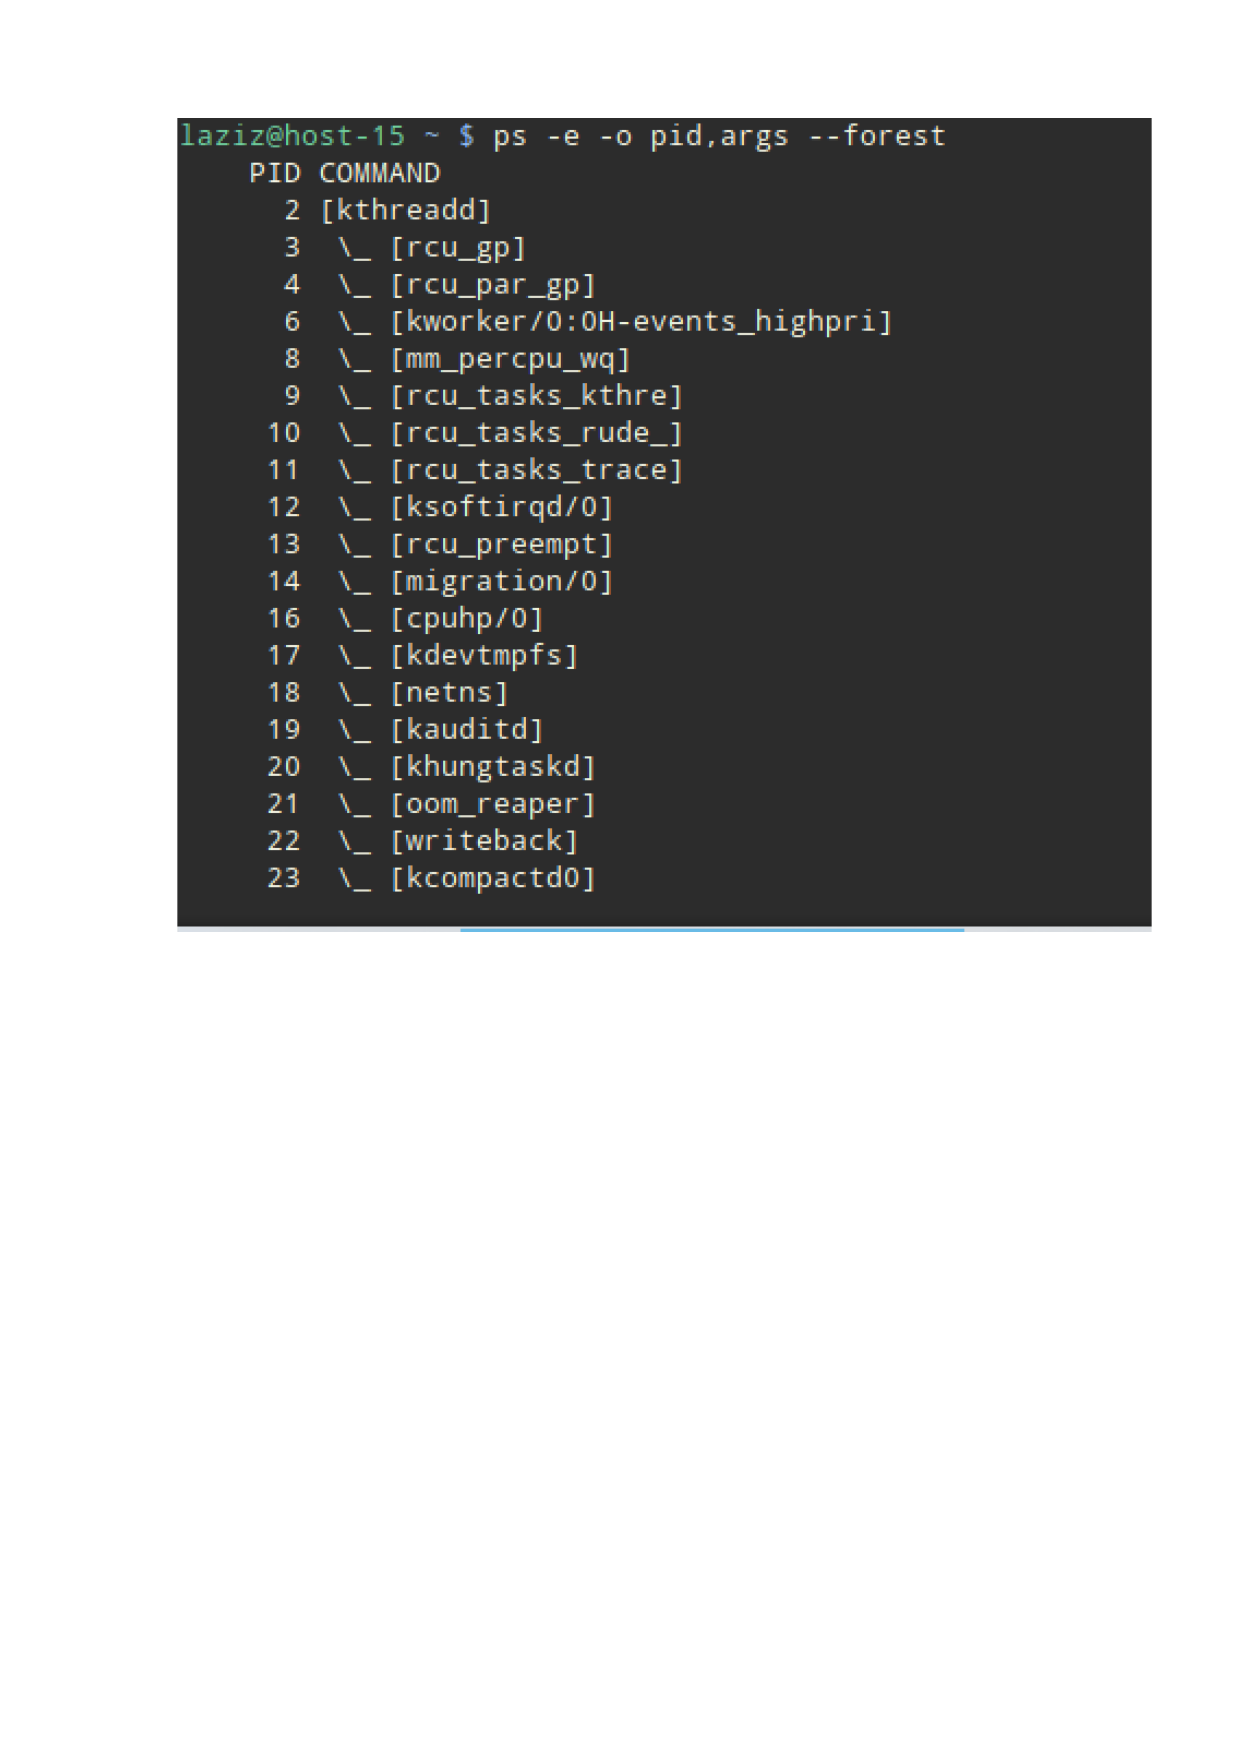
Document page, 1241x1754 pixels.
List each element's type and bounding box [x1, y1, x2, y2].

picture [177, 118, 1152, 932]
